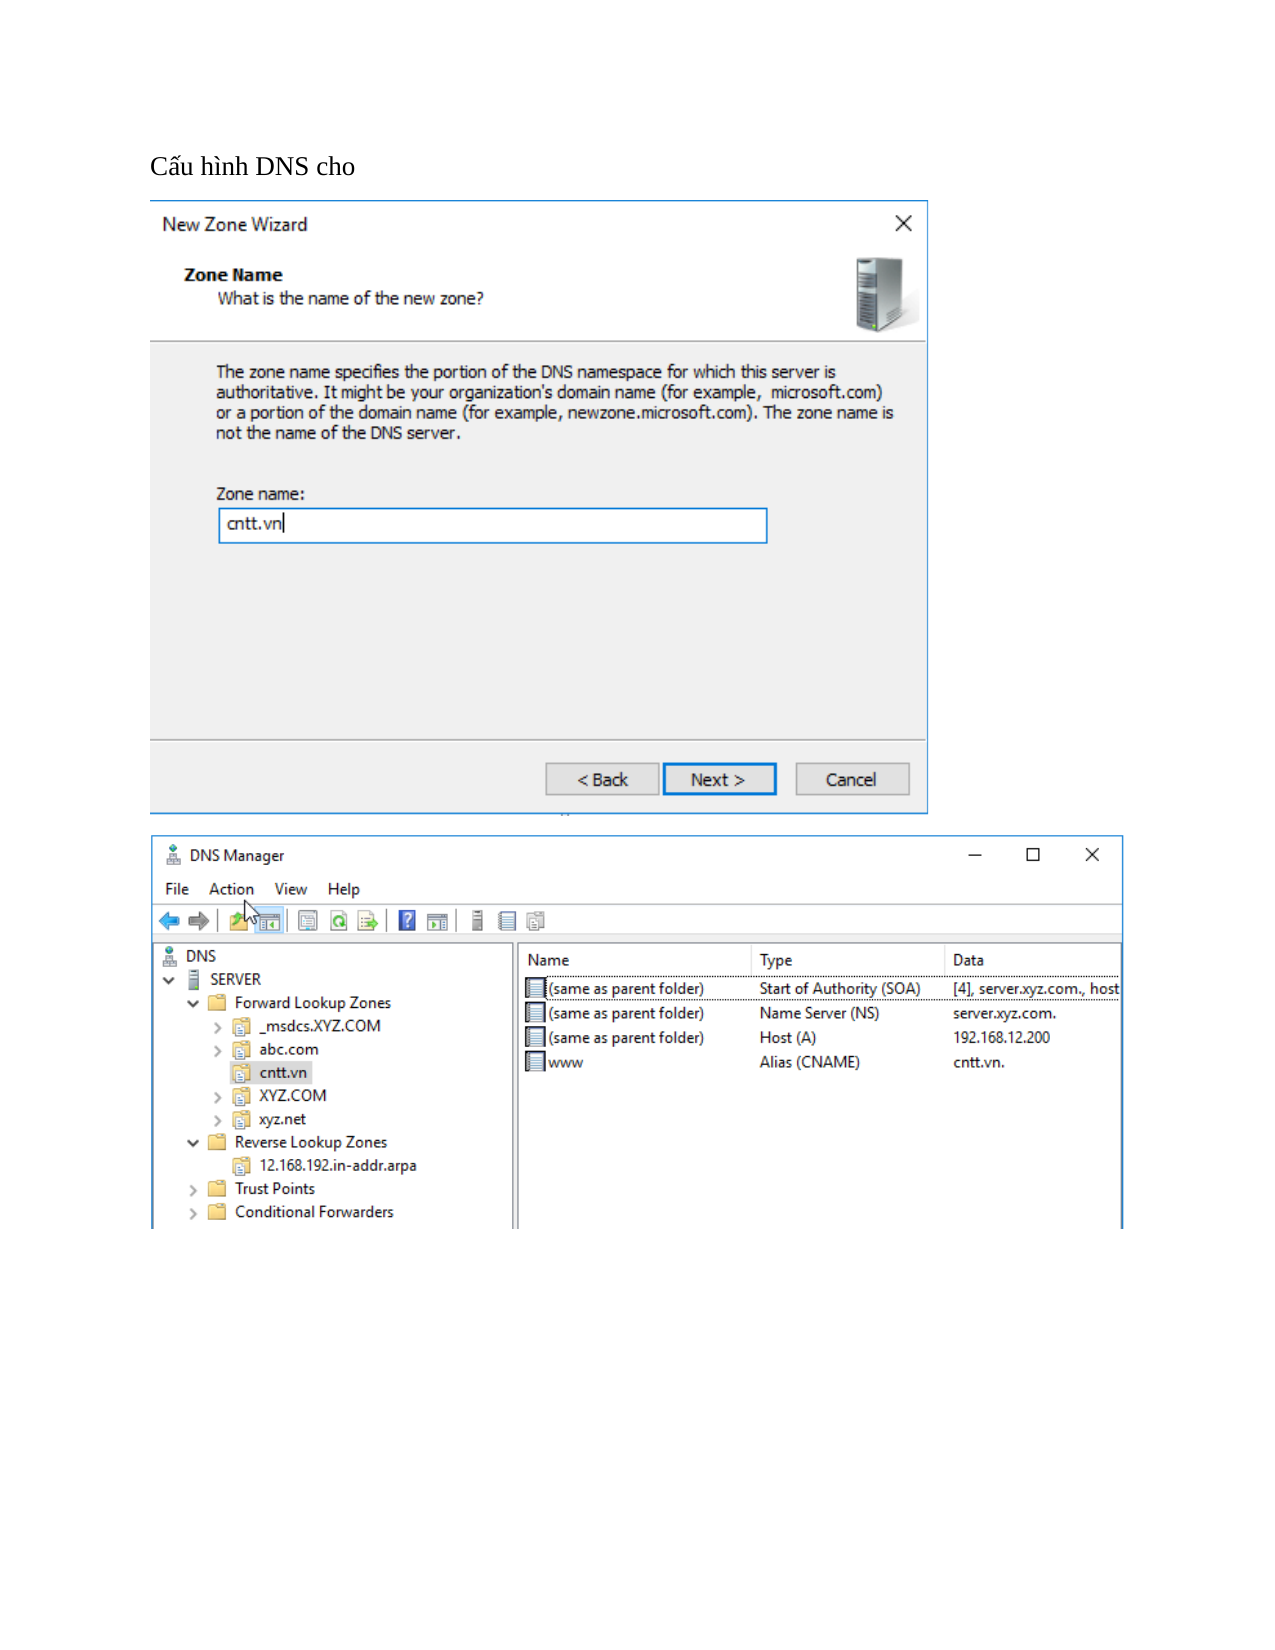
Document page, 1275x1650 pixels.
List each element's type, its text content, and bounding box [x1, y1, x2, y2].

picture [150, 200, 929, 816]
text Cấu hình DNS cho [150, 150, 1125, 181]
picture [150, 835, 1125, 1229]
